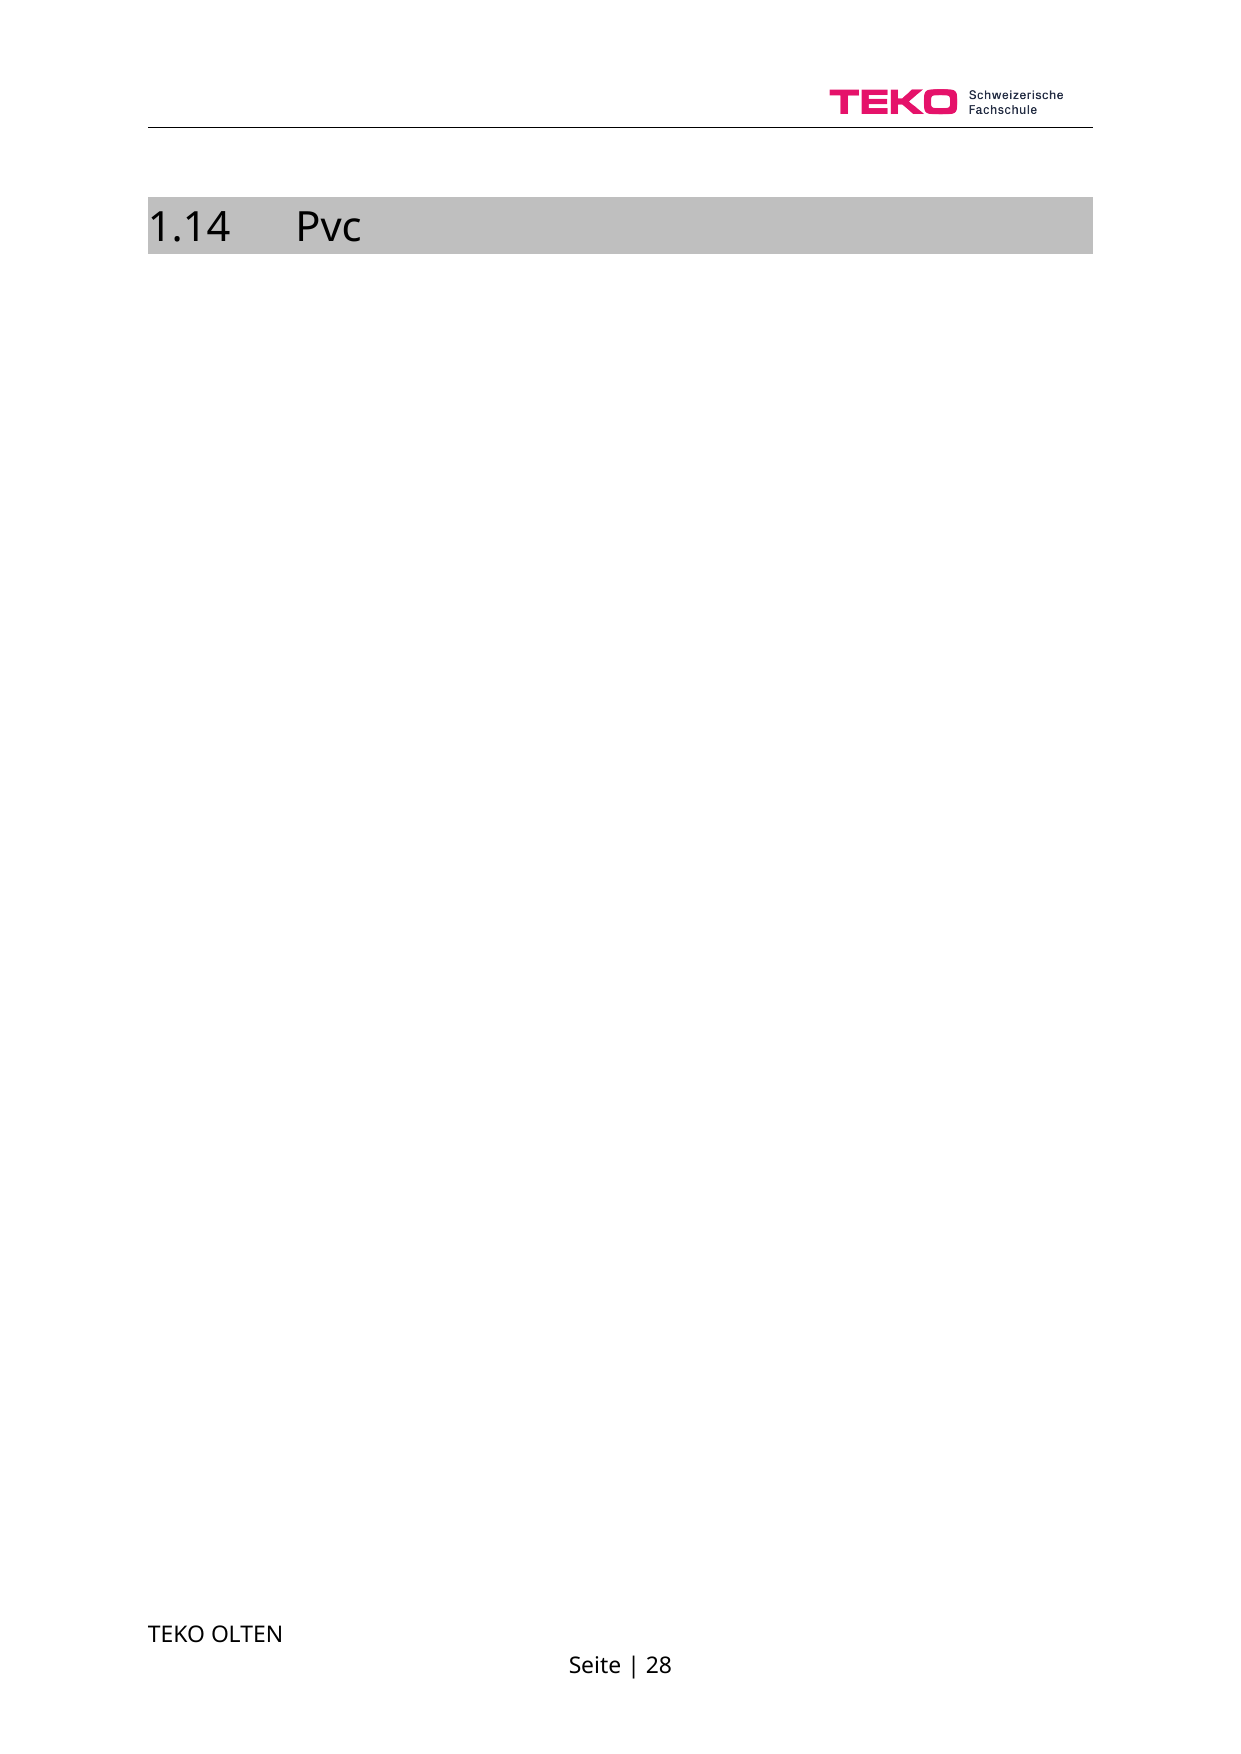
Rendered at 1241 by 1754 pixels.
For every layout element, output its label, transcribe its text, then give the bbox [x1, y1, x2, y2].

subtitle Pvc [148, 197, 1093, 254]
picture [805, 61, 1097, 139]
